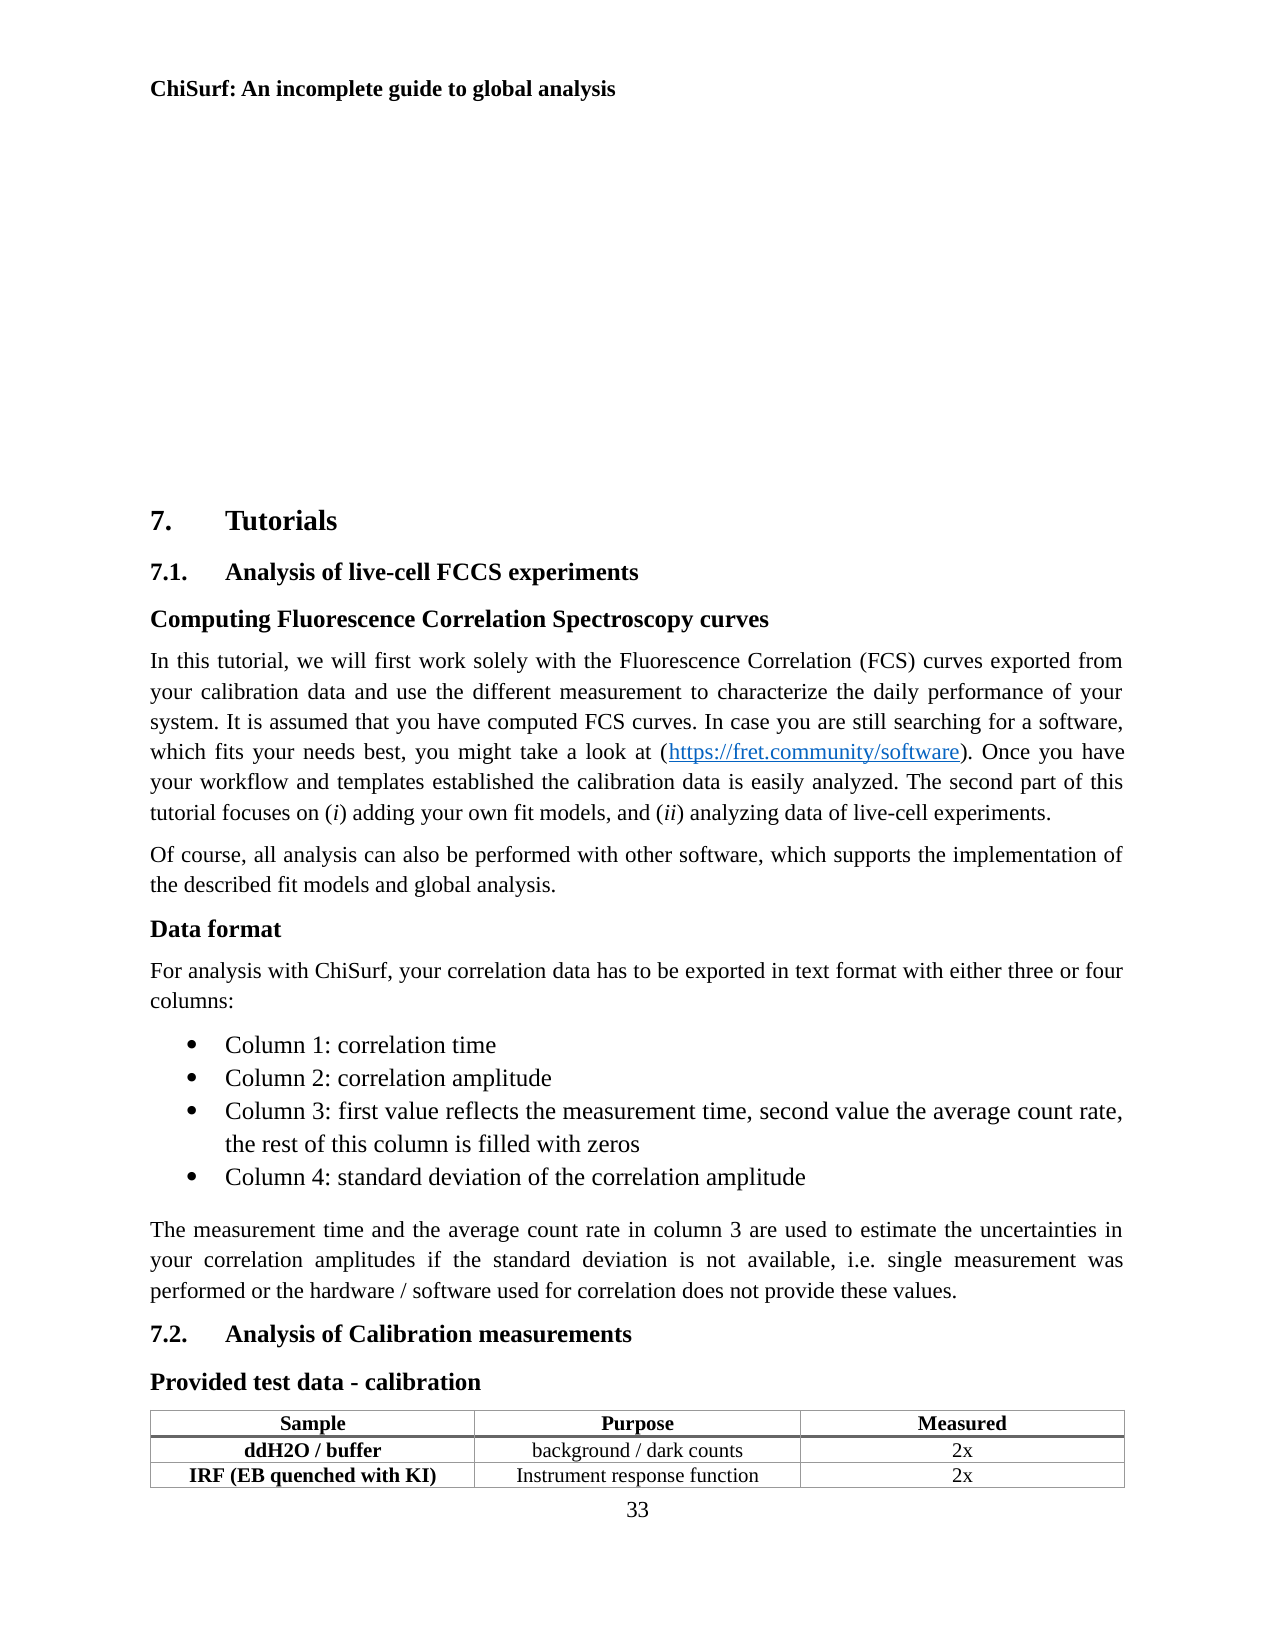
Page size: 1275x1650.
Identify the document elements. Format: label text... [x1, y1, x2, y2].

text In this tutorial, we will first work solely with the Fluorescence Correlation (FCS) curves exported from your calibration data and use the different measurement to characterize the daily performance of your system. It is assumed that you have computed FCS curves. In case you are still searching for a software, which fits your needs best, you might take a look at (https://fret.community/software). Once you have your workflow and templates established the calibration data is easily analyzed. The second part of this tutorial focuses on (i) adding your own fit models, and (ii) analyzing data of live-cell experiments. [150, 648, 1125, 825]
table_cell IRF (EB quenched with KI) [151, 1463, 474, 1487]
list Column 1: correlation time [187, 1030, 1125, 1059]
list Column 3: first value reflects the measurement time, second value the average count rate, the rest of this column is filled with zeros [187, 1096, 1125, 1158]
text The measurement time and the average count rate in column 3 are used to estimate the uncertainties in your correlation amplitudes if the standard deviation is not available, i.e. single measurement was performed or the hardware / software used for correlation does not provide these values. [150, 1216, 1125, 1303]
list Column 2: correlation amplitude [187, 1063, 1125, 1092]
subtitle Tutorials [150, 503, 1125, 536]
table_cell 2x [801, 1463, 1124, 1487]
subtitle Provided test data - calibration [150, 1367, 1125, 1395]
subtitle Data format [150, 914, 1125, 943]
list Column 4: standard deviation of the correlation amplitude [187, 1162, 1125, 1191]
subtitle Analysis of Calibration measurements [150, 1319, 1125, 1348]
text Of course, all analysis can also be performed with other software, which supports the implementation of the described fit models and global analysis. [150, 841, 1125, 898]
text For analysis with ChiSurf, your correlation data has to be exported in text format with either three or four columns: [150, 957, 1125, 1014]
table_cell 2x [801, 1438, 1124, 1462]
table_cell background / dark counts [475, 1438, 800, 1462]
table_header Purpose [475, 1411, 800, 1435]
table_header Measured [801, 1411, 1124, 1435]
table_header Sample [151, 1411, 474, 1435]
subtitle Computing Fluorescence Correlation Spectroscopy curves [150, 604, 1125, 633]
table_cell Instrument response function [475, 1463, 800, 1487]
subtitle Analysis of live-cell FCCS experiments [150, 557, 1125, 586]
table_cell ddH2O / buffer [151, 1438, 474, 1462]
